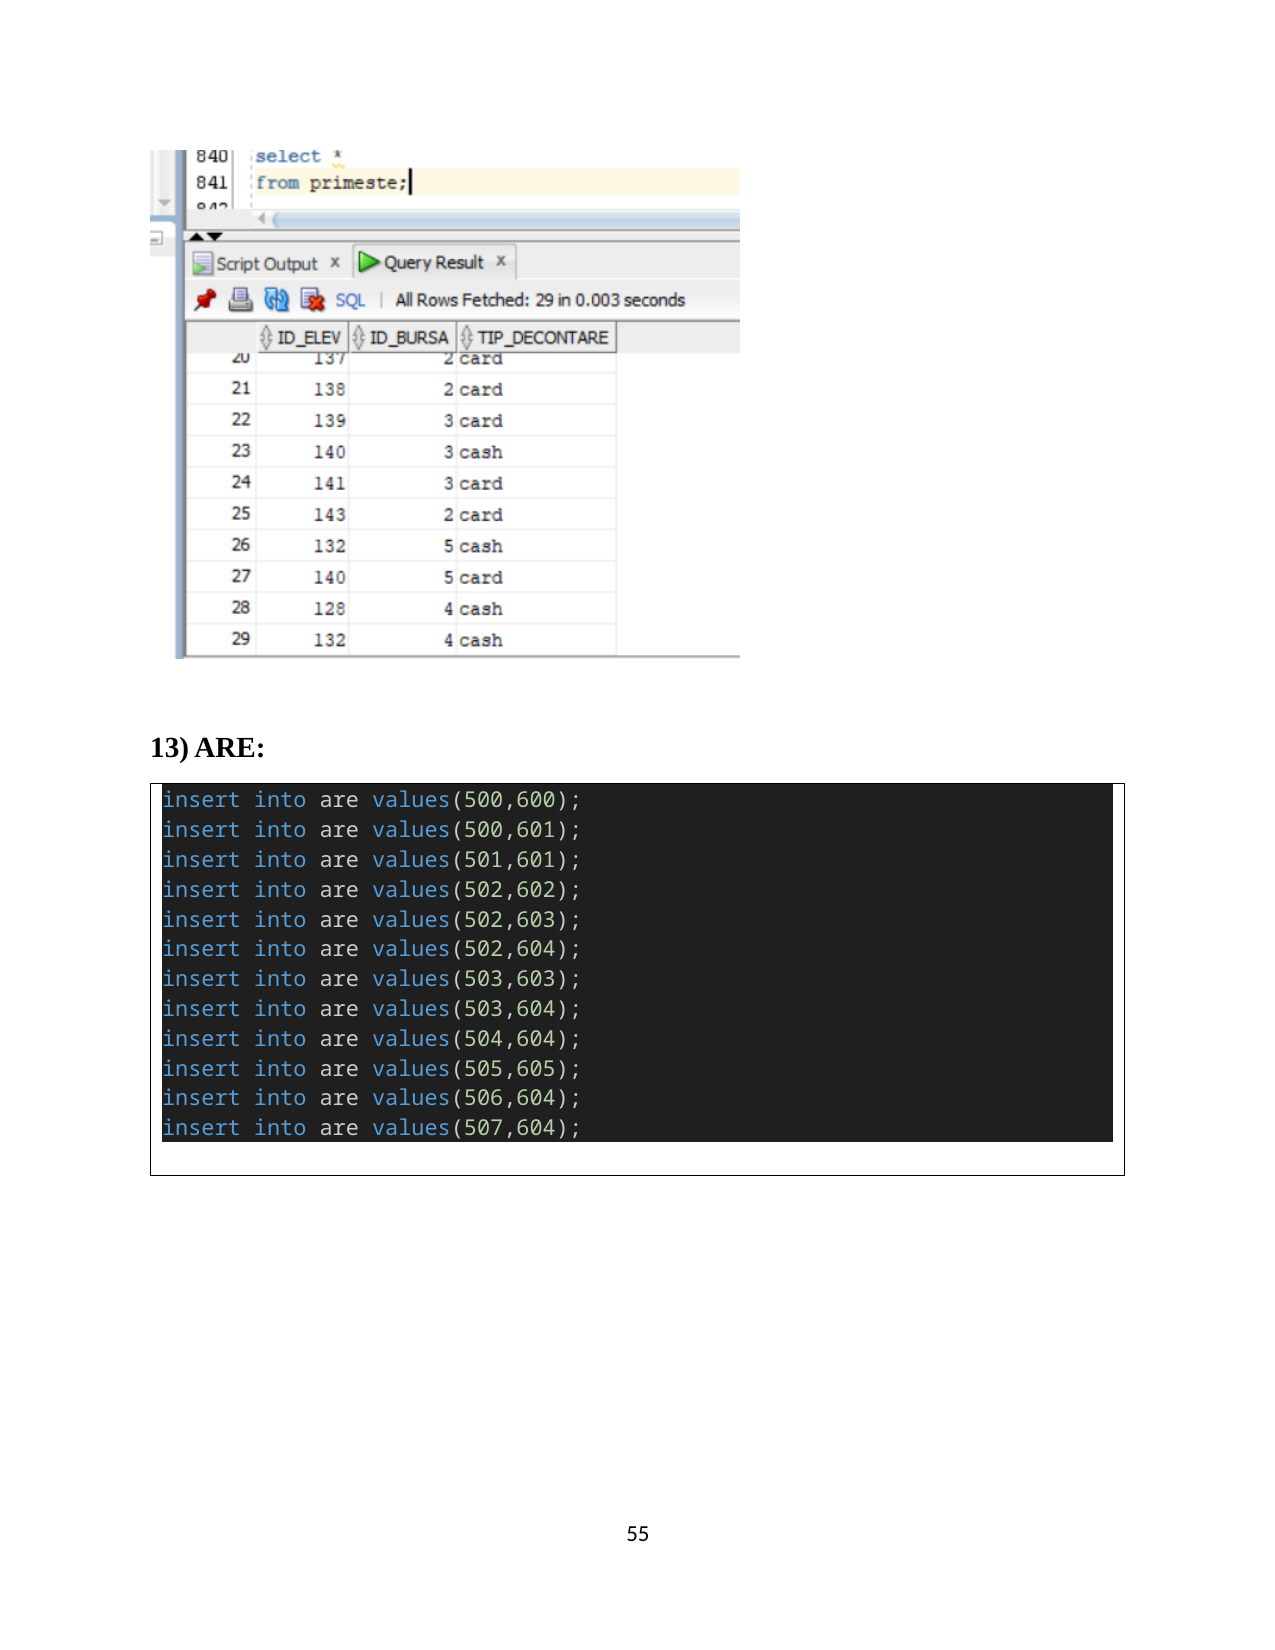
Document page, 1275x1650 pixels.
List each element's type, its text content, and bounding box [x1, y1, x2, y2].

picture [150, 150, 740, 659]
table_header insert into are values(500,600); insert into are values(500,601); insert into are values(501,601); insert into are values(502,602); insert into are values(502,603); insert into are values(502,604); insert into are values(503,603); insert into are values(503,604); insert into are values(504,604); insert into are values(505,605); insert into are values(506,604); insert into are values(507,604); [151, 784, 1124, 1175]
text 13) ARE: [150, 731, 1125, 764]
